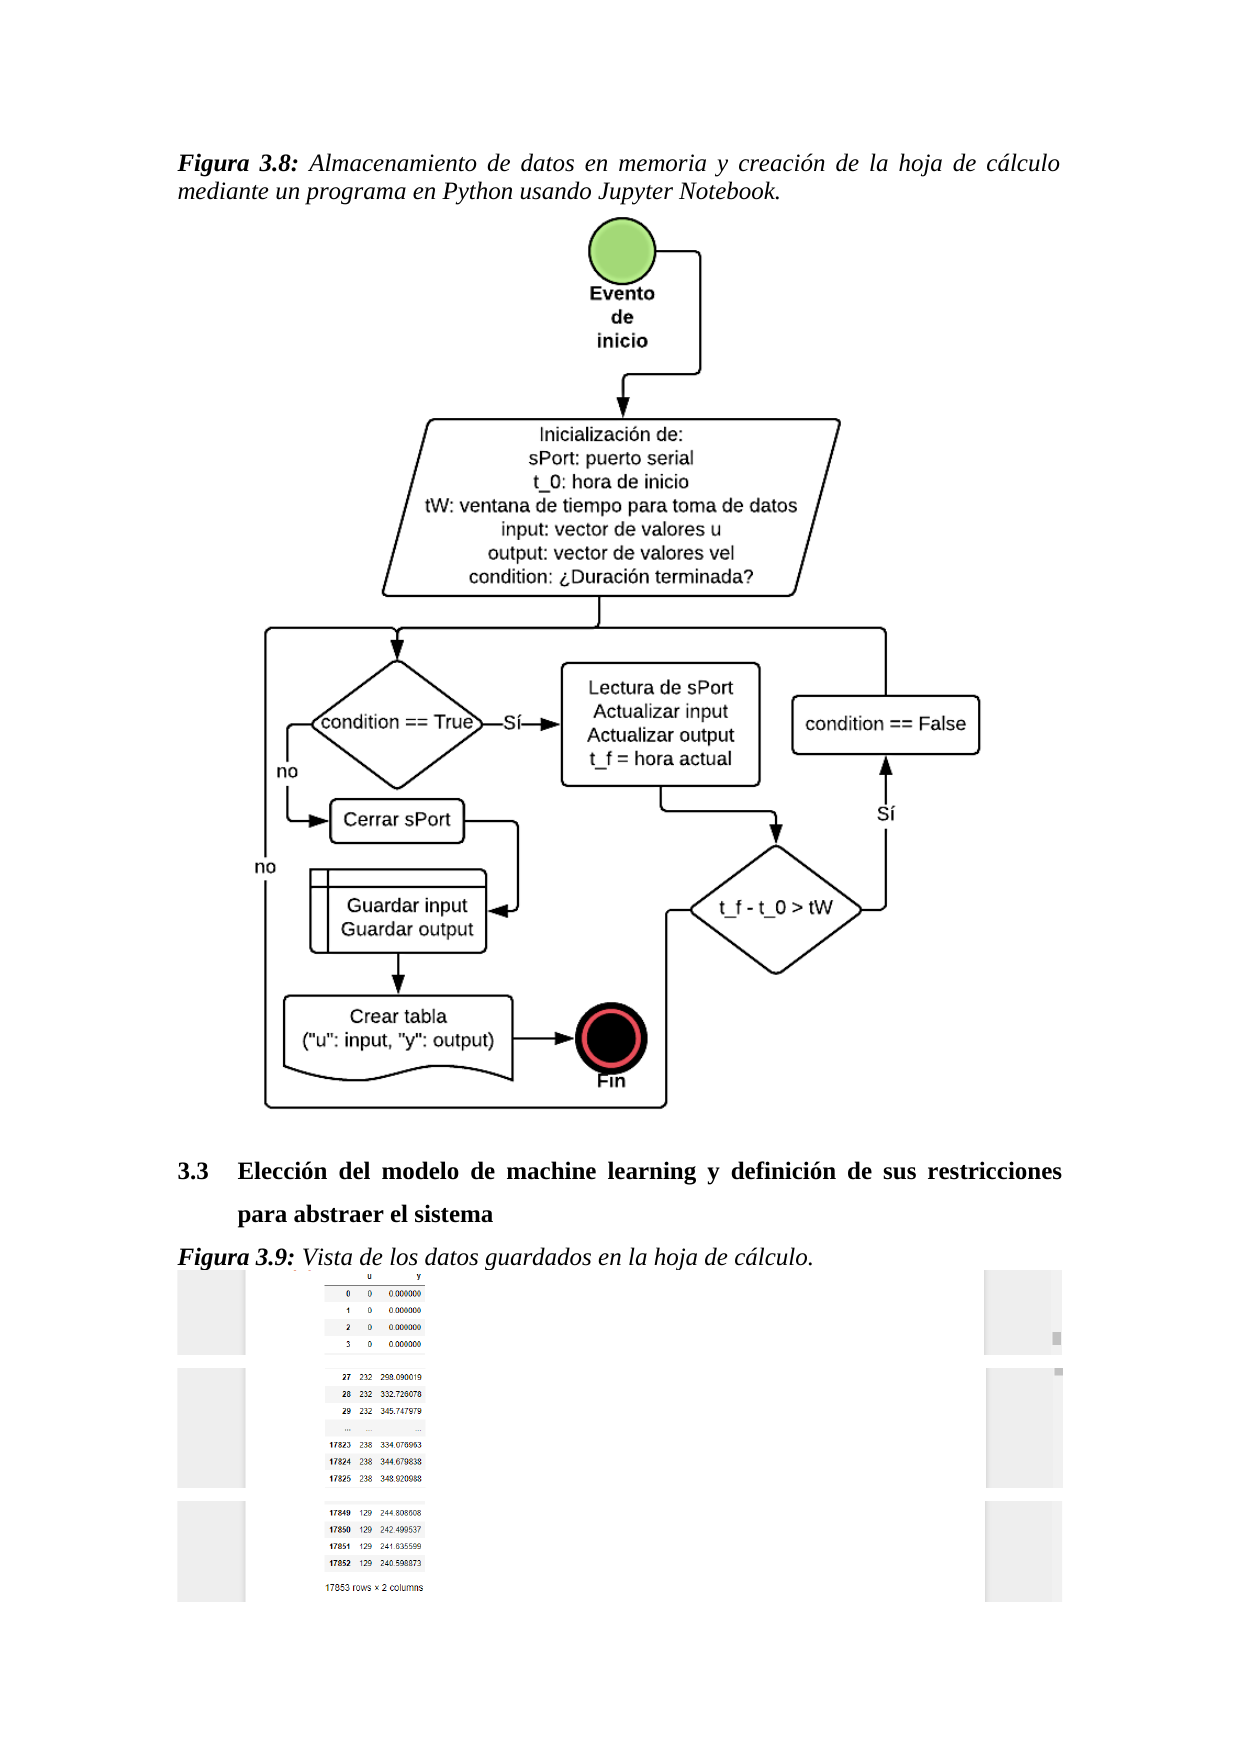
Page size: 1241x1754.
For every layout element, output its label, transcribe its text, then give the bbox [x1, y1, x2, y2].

subtitle Elección del modelo de machine learning y definición de sus restricciones para abstraer el sistema [177, 1156, 1063, 1228]
text Figura 3.8: Almacenamiento de datos en memoria y creación de la hoja de cálculo mediante un programa en Python usando Jupyter Notebook. [177, 148, 1063, 205]
text Figura 3.9: Vista de los datos guardados en la hoja de cálculo. [177, 1242, 1063, 1271]
picture [177, 1368, 1063, 1488]
picture [177, 1270, 1062, 1355]
picture [249, 205, 992, 1128]
picture [177, 1501, 1063, 1602]
